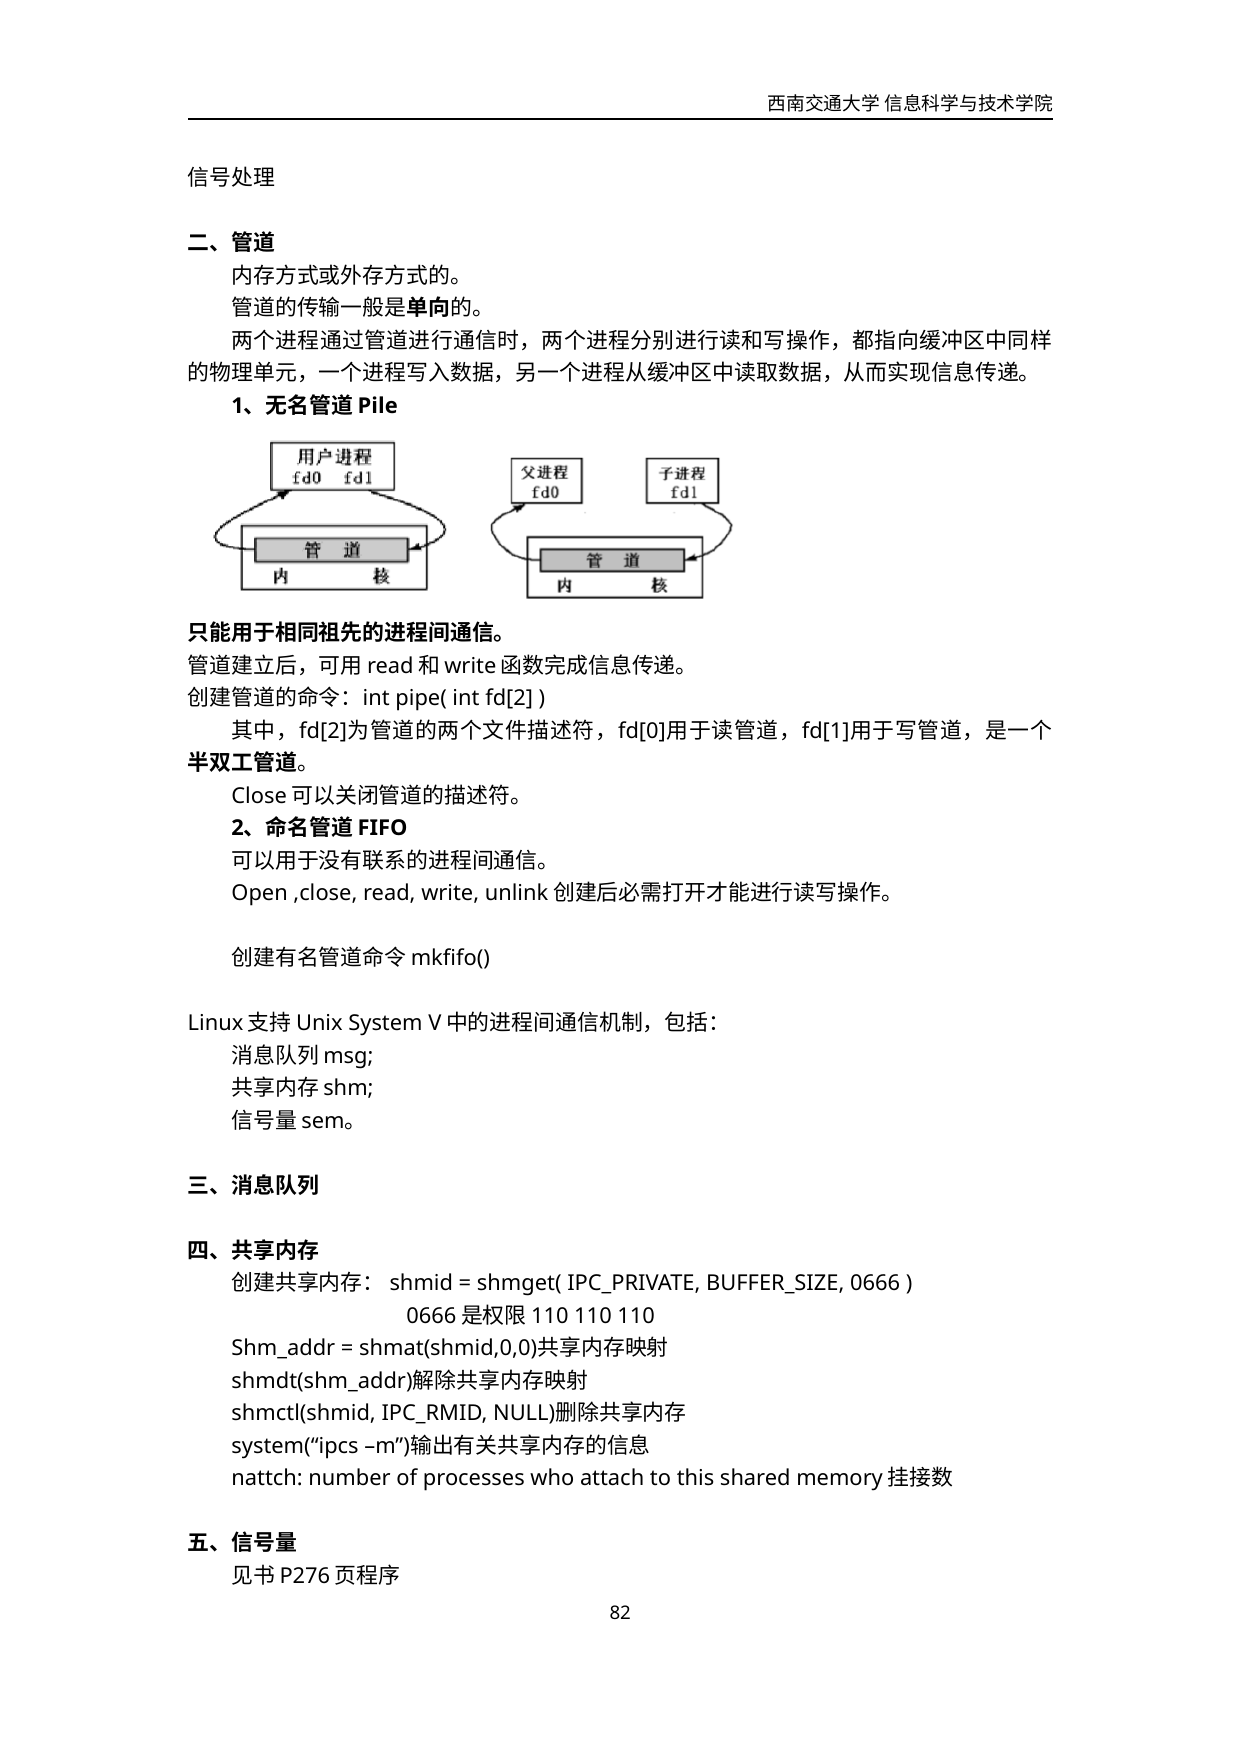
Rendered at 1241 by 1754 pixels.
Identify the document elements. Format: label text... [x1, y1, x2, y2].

text 1、无名管道Pile [187, 387, 1053, 420]
text 共享内存shm; [187, 1070, 1053, 1102]
text 五、信号量 [187, 1525, 1053, 1557]
text 见书P276页程序 [187, 1557, 1053, 1590]
text 内存方式或外存方式的。 [187, 257, 1053, 290]
text 其中，fd[2]为管道的两个文件描述符，fd[0]用于读管道，fd[1]用于写管道，是一个半双工管道。 [187, 712, 1053, 777]
text 创建有名管道命令mkfifo() [187, 940, 1053, 972]
picture [480, 447, 768, 612]
text shmctl(shmid, IPC_RMID, NULL)删除共享内存 [187, 1395, 1053, 1427]
text 管道建立后，可用read和write函数完成信息传递。 [187, 647, 1053, 680]
text 信号量sem。 [187, 1102, 1053, 1135]
text 创建共享内存： shmid = shmget( IPC_PRIVATE, BUFFER_SIZE, 0666 ) [187, 1265, 1053, 1297]
text 二、管道 [187, 225, 1053, 257]
text 管道的传输一般是单向的。 [187, 290, 1053, 322]
text Close可以关闭管道的描述符。 [187, 777, 1053, 810]
picture [187, 422, 475, 612]
text 四、共享内存 [187, 1232, 1053, 1265]
text 2、命名管道FIFO [187, 810, 1053, 842]
text 信号处理 [187, 160, 1053, 192]
text Shm_addr = shmat(shmid,0,0)共享内存映射 [187, 1330, 1053, 1362]
text 只能用于相同祖先的进程间通信。 [187, 615, 1053, 647]
text 0666是权限110 110 110 [187, 1297, 1053, 1330]
text 两个进程通过管道进行通信时，两个进程分别进行读和写操作，都指向缓冲区中同样的物理单元，一个进程写入数据，另一个进程从缓冲区中读取数据，从而实现信息传递。 [187, 322, 1053, 387]
text Open ,close, read, write, unlink创建后必需打开才能进行读写操作。 [187, 875, 1053, 907]
text Linux支持Unix System V中的进程间通信机制，包括： [187, 1005, 1053, 1037]
text 创建管道的命令：int pipe( int fd[2] ) [187, 680, 1053, 712]
text nattch: number of processes who attach to this shared memory挂接数 [187, 1460, 1053, 1492]
text 消息队列msg; [187, 1037, 1053, 1070]
text 可以用于没有联系的进程间通信。 [187, 842, 1053, 875]
text shmdt(shm_addr)解除共享内存映射 [187, 1362, 1053, 1395]
text system(“ipcs –m”)输出有关共享内存的信息 [187, 1427, 1053, 1460]
text 三、消息队列 [187, 1167, 1053, 1200]
